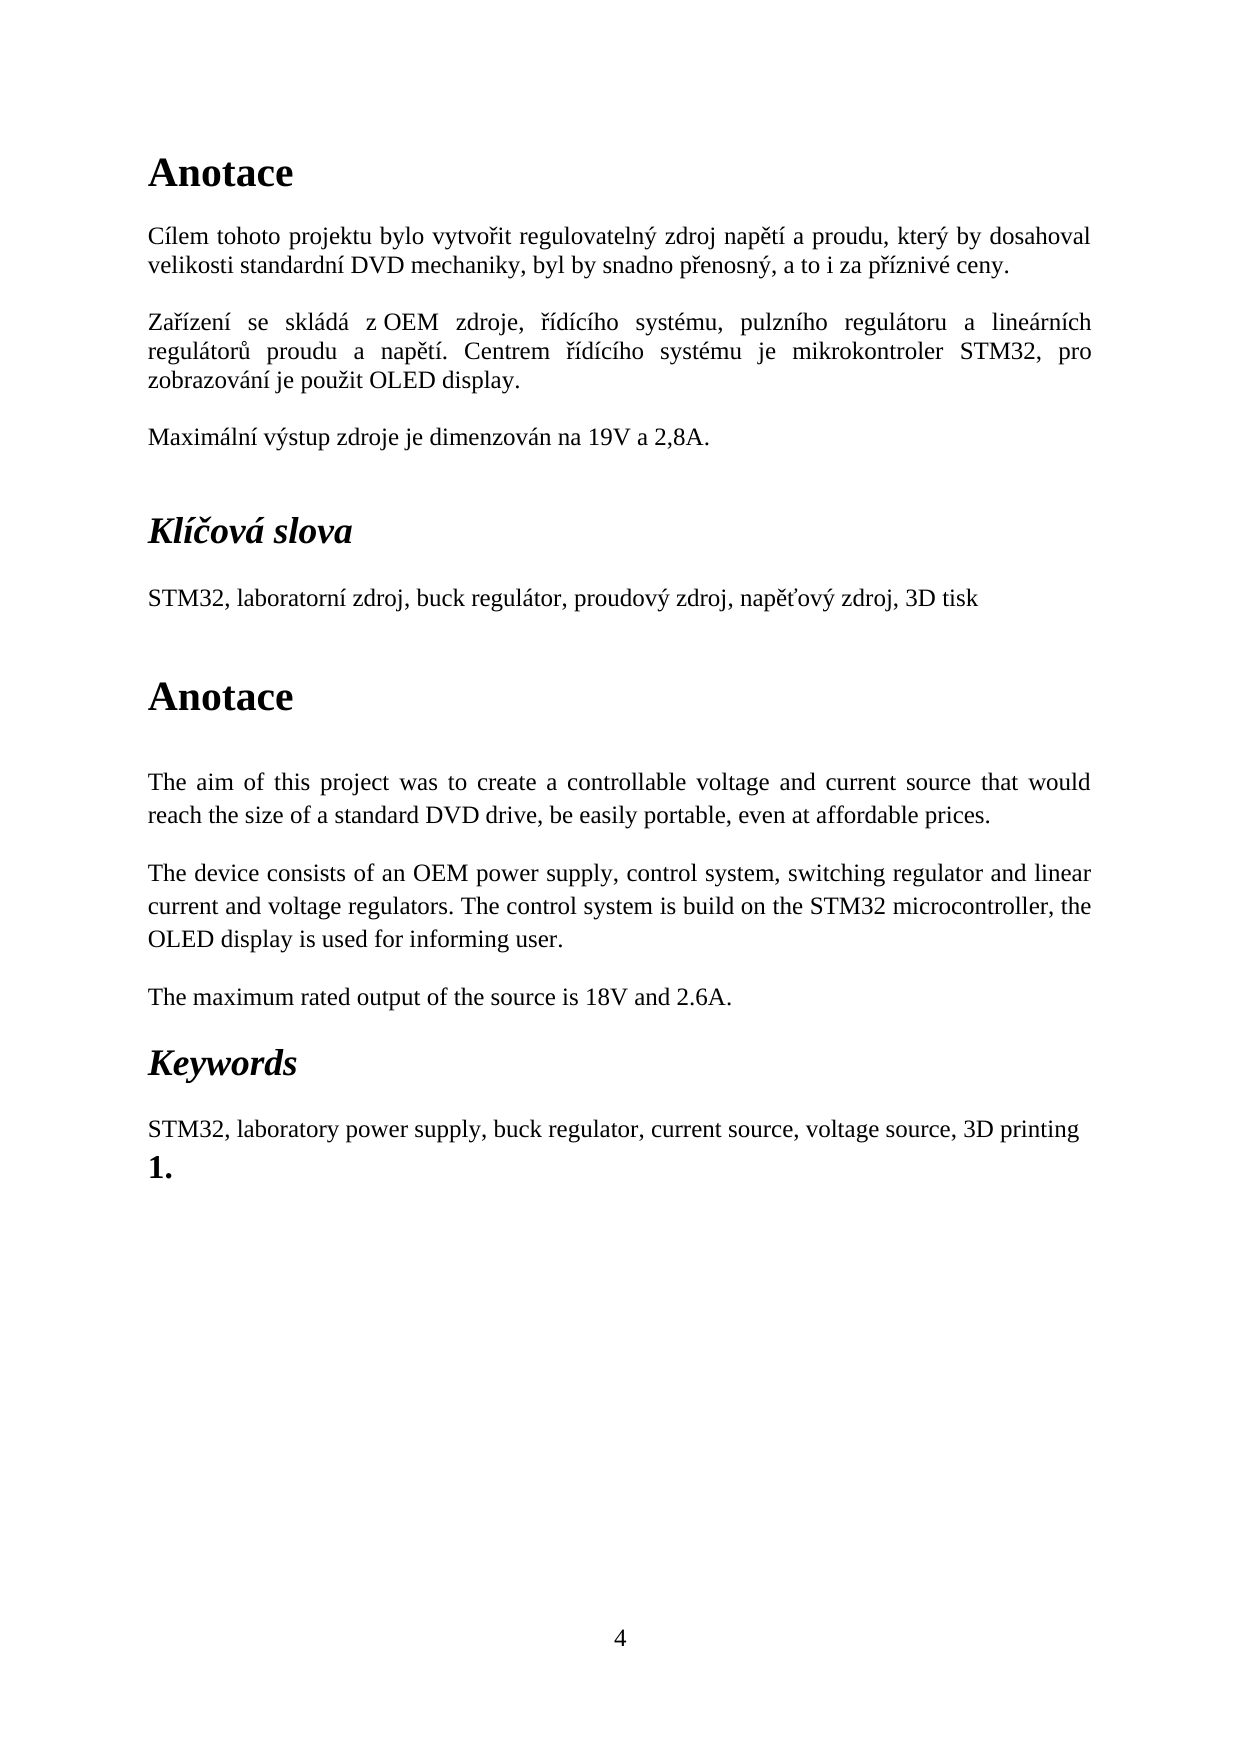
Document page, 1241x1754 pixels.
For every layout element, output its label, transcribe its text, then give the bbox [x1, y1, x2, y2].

text Cílem tohoto projektu bylo vytvořit regulovatelný zdroj napětí a proudu, který by dosahoval velikosti standardní DVD mechaniky, byl by snadno přenosný, a to i za příznivé ceny. [148, 221, 1093, 278]
text Anotace [148, 148, 1093, 196]
text Zařízení se skládá z OEM zdroje, řídícího systému, pulzního regulátoru a lineárních regulátorů proudu a napětí. Centrem řídícího systému je mikrokontroler STM32, pro zobrazování je použit OLED display. [148, 307, 1093, 393]
text Klíčová slova [148, 508, 1093, 552]
text Anotace [148, 671, 1093, 719]
text Maximální výstup zdroje je dimenzován na 19V a 2,8A. [148, 422, 1093, 451]
text The device consists of an OEM power supply, control system, switching regulator and linear current and voltage regulators. The control system is build on the STM32 microcontroller, the OLED display is used for informing user. [148, 858, 1093, 953]
text STM32, laboratory power supply, buck regulator, current source, voltage source, 3D printing [148, 1114, 1093, 1143]
text The maximum rated output of the source is 18V and 2.6A. [148, 982, 1093, 1011]
text Keywords [148, 1040, 1093, 1083]
text STM32, laboratorní zdroj, buck regulátor, proudový zdroj, napěťový zdroj, 3D tisk [148, 583, 1093, 612]
text The aim of this project was to create a controllable voltage and current source that would reach the size of a standard DVD drive, be easily portable, even at affordable prices. [148, 767, 1093, 828]
